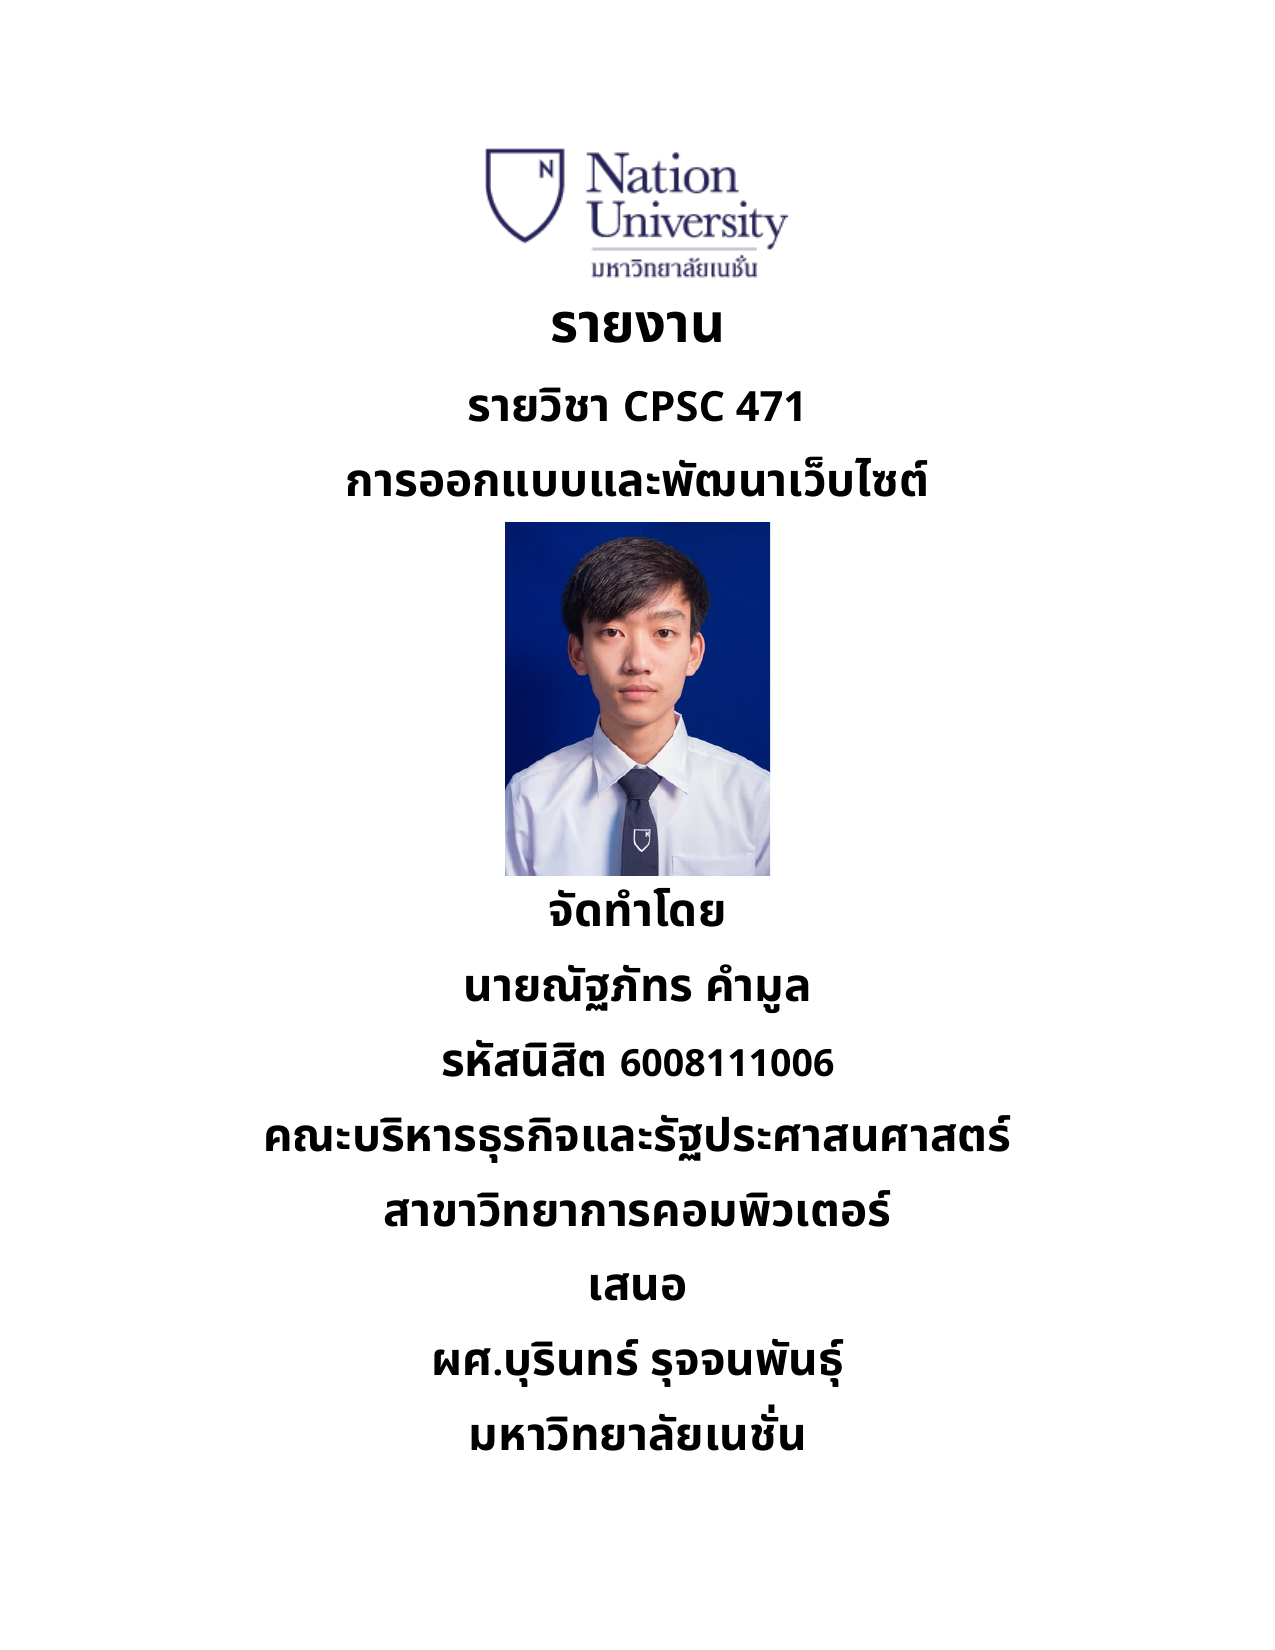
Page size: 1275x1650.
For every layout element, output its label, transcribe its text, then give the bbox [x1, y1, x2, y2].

text รายงาน [150, 284, 1125, 366]
text สาขาวิทยาการคอมพิวเตอร์ [150, 1177, 1125, 1247]
text มหาวิทยาลัยเนชั่น [150, 1402, 1125, 1471]
text รหัสนิสิต 6008111006 [150, 1028, 1125, 1097]
text นายณัฐภัทร คำมูล [150, 953, 1125, 1022]
text การออกแบบและพัฒนาเว็บไซต์ [150, 448, 1125, 517]
text รายวิชา CPSC 471 [150, 373, 1125, 442]
text ผศ.บุรินทร์ รุจจนพันธุ์ [150, 1327, 1125, 1396]
picture [505, 522, 771, 876]
text เสนอ [150, 1252, 1125, 1321]
picture [485, 148, 790, 278]
text จัดทำโดย [150, 878, 1125, 947]
text คณะบริหารธุรกิจและรัฐประศาสนศาสตร์ [150, 1102, 1125, 1172]
